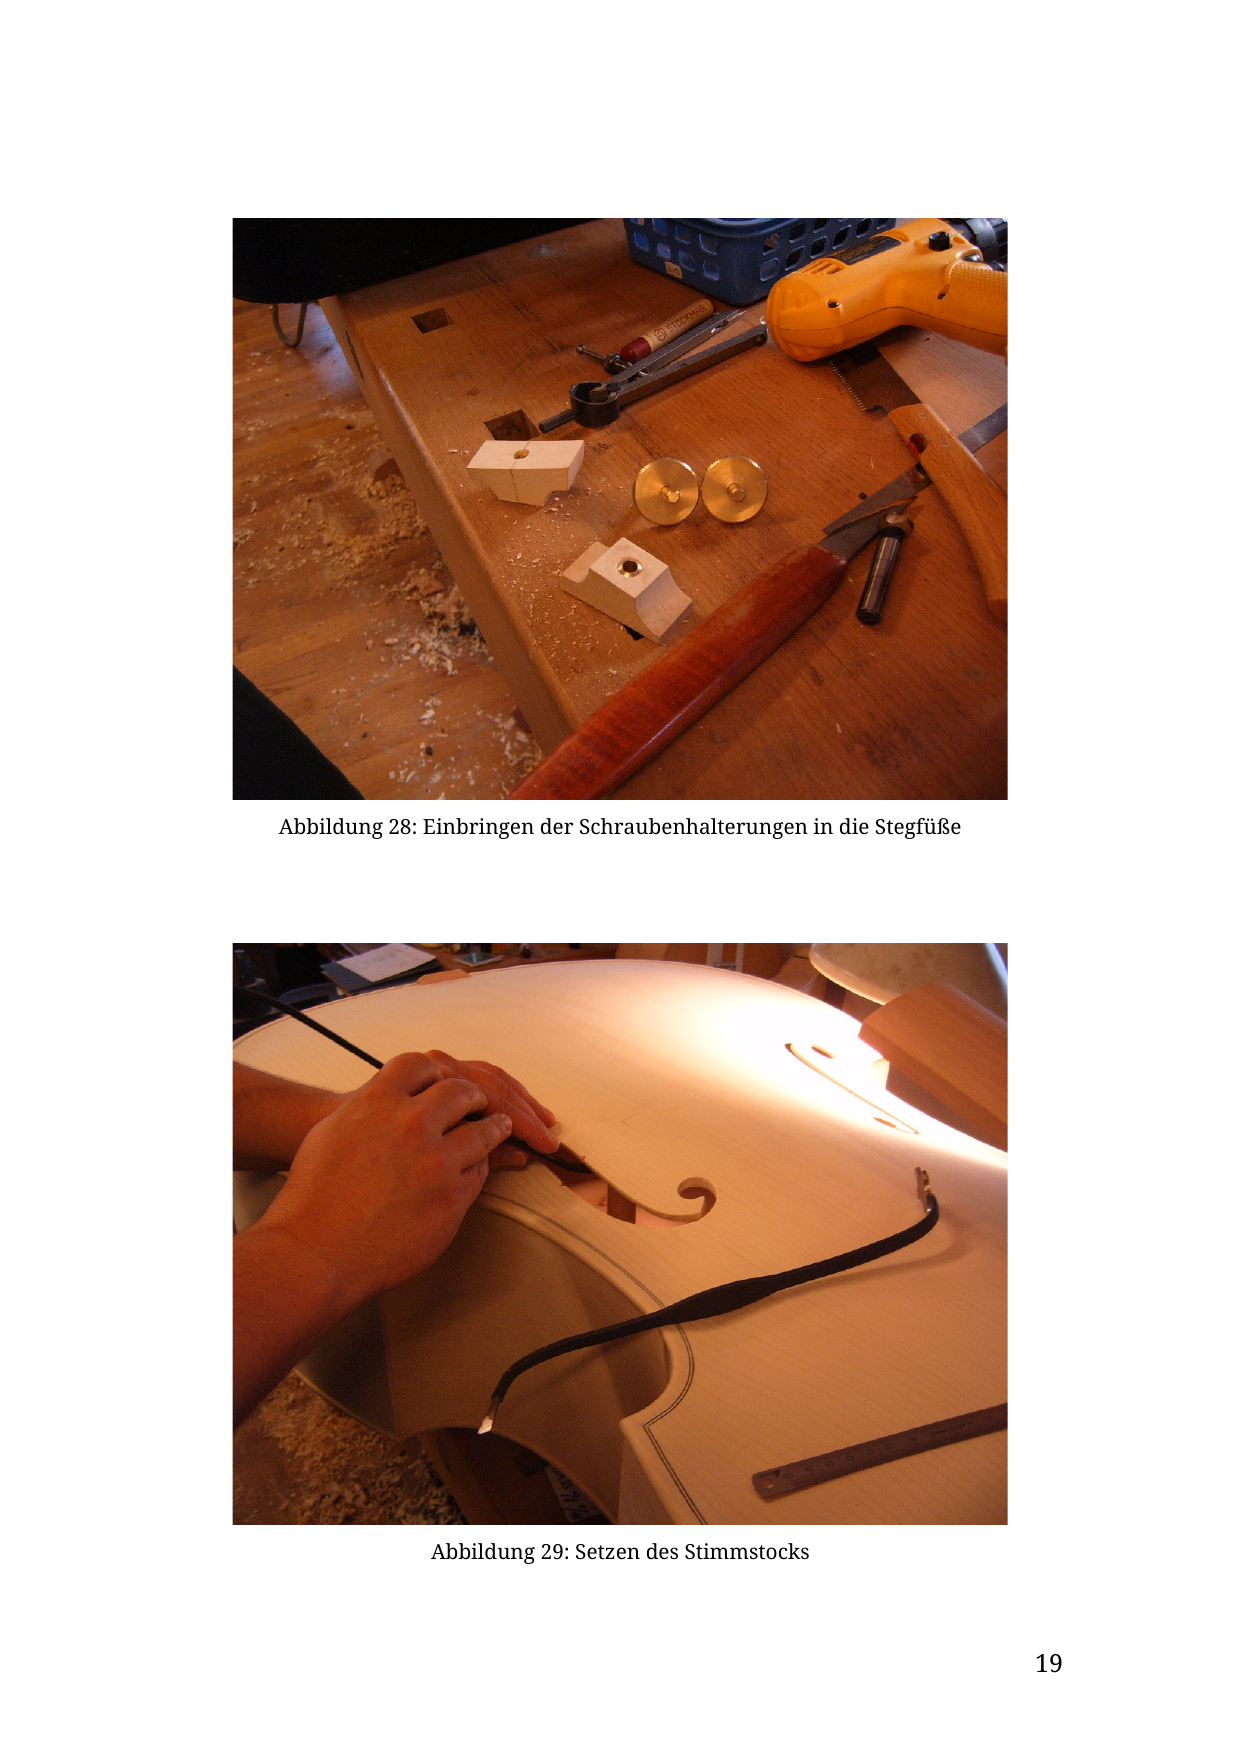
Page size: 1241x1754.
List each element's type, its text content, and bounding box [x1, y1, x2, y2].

text Abbildung 29: Setzen des Stimmstocks [177, 1537, 1063, 1566]
picture [232, 218, 1008, 800]
text Abbildung 28: Einbringen der Schraubenhalterungen in die Stegfüße [177, 812, 1063, 840]
picture [232, 943, 1008, 1525]
